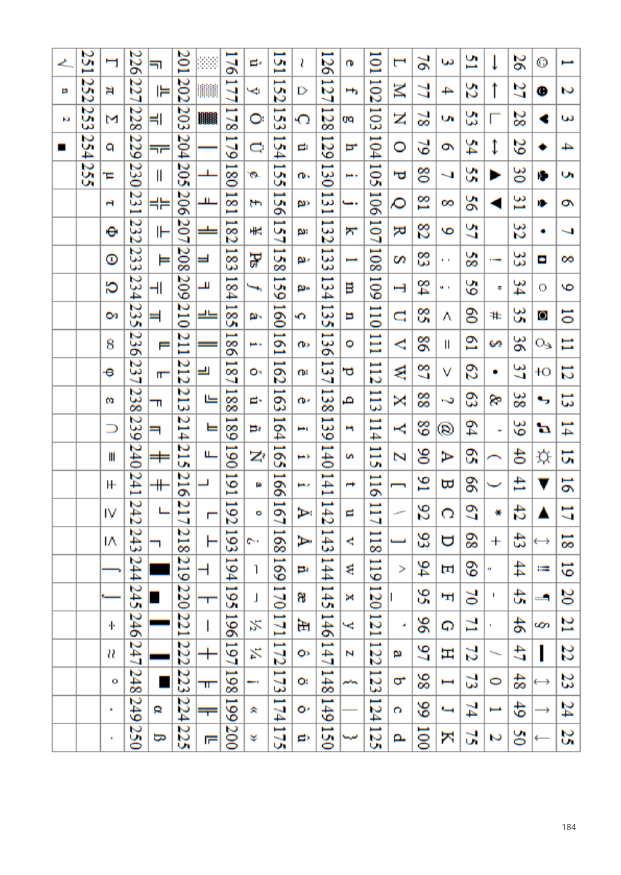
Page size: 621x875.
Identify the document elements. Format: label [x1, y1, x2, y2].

picture [47, 45, 583, 755]
